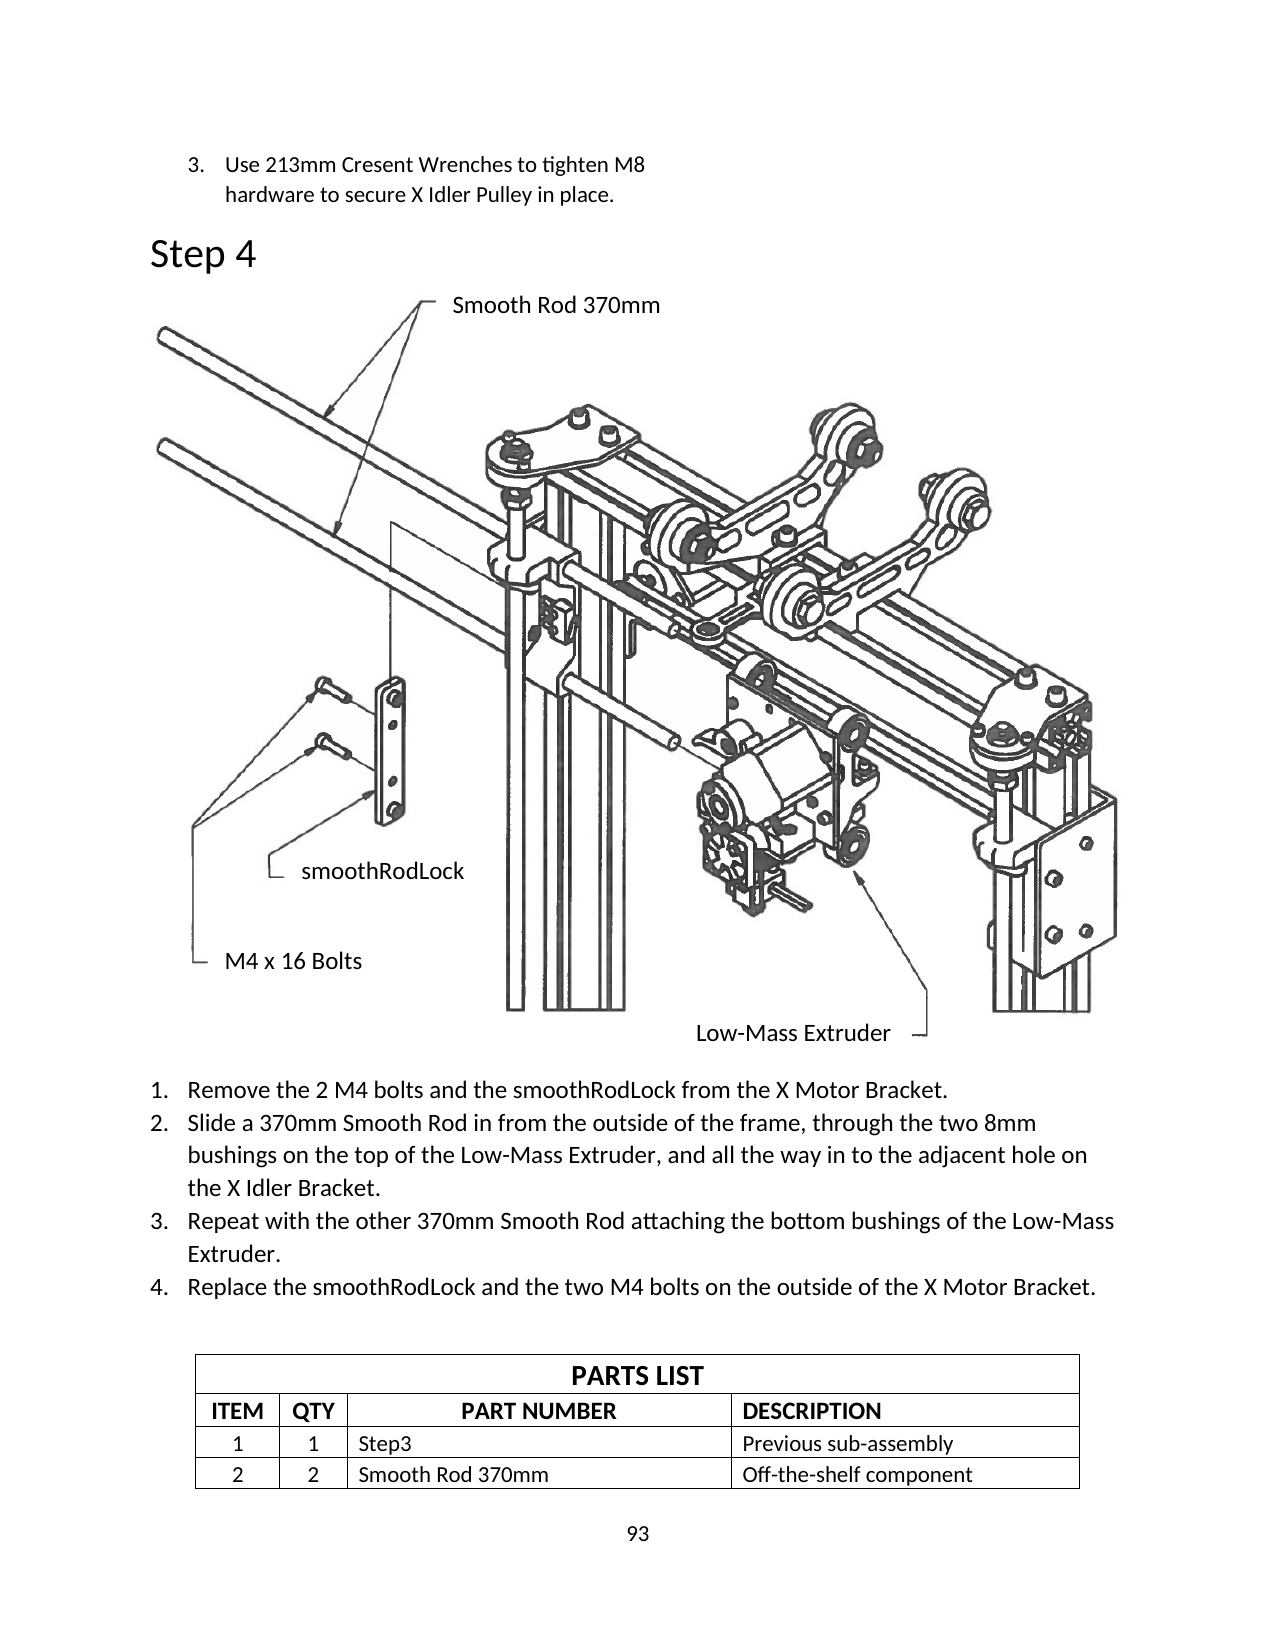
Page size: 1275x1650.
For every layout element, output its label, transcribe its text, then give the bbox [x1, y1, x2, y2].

list Repeat with the other 370mm Smooth Rod attaching the bottom bushings of the Low-Mass Extruder. [150, 1206, 1125, 1269]
table_header PARTS LIST [196, 1355, 1079, 1393]
table_cell Previous sub-assembly [732, 1427, 1079, 1457]
table_cell Smooth Rod 370mm [348, 1458, 731, 1488]
picture [150, 287, 1122, 1056]
table_cell QTY [280, 1394, 347, 1426]
table_cell DESCRIPTION [732, 1394, 1079, 1426]
table_cell Step3 [348, 1427, 731, 1457]
list Slide a 370mm Smooth Rod in from the outside of the frame, through the two 8mm bushings on the top of the Low-Mass Extruder, and all the way in to the adjacent hole on the X Idler Bracket. [150, 1107, 1125, 1203]
text Step 4 [150, 227, 1125, 278]
table_cell Off-the-shelf component [732, 1458, 1079, 1488]
table_cell PART NUMBER [348, 1394, 731, 1426]
list Replace the smoothRodLock and the two M4 bolts on the outside of the X Motor Bracket. [150, 1271, 1125, 1302]
table_cell 2 [196, 1458, 279, 1488]
list Use 213mm Cresent Wrenches to tighten M8 hardware to secure X Idler Pulley in place. [187, 150, 675, 208]
table_cell 1 [196, 1427, 279, 1457]
table_cell ITEM [196, 1394, 279, 1426]
table_cell 2 [280, 1458, 347, 1488]
table_cell 1 [280, 1427, 347, 1457]
